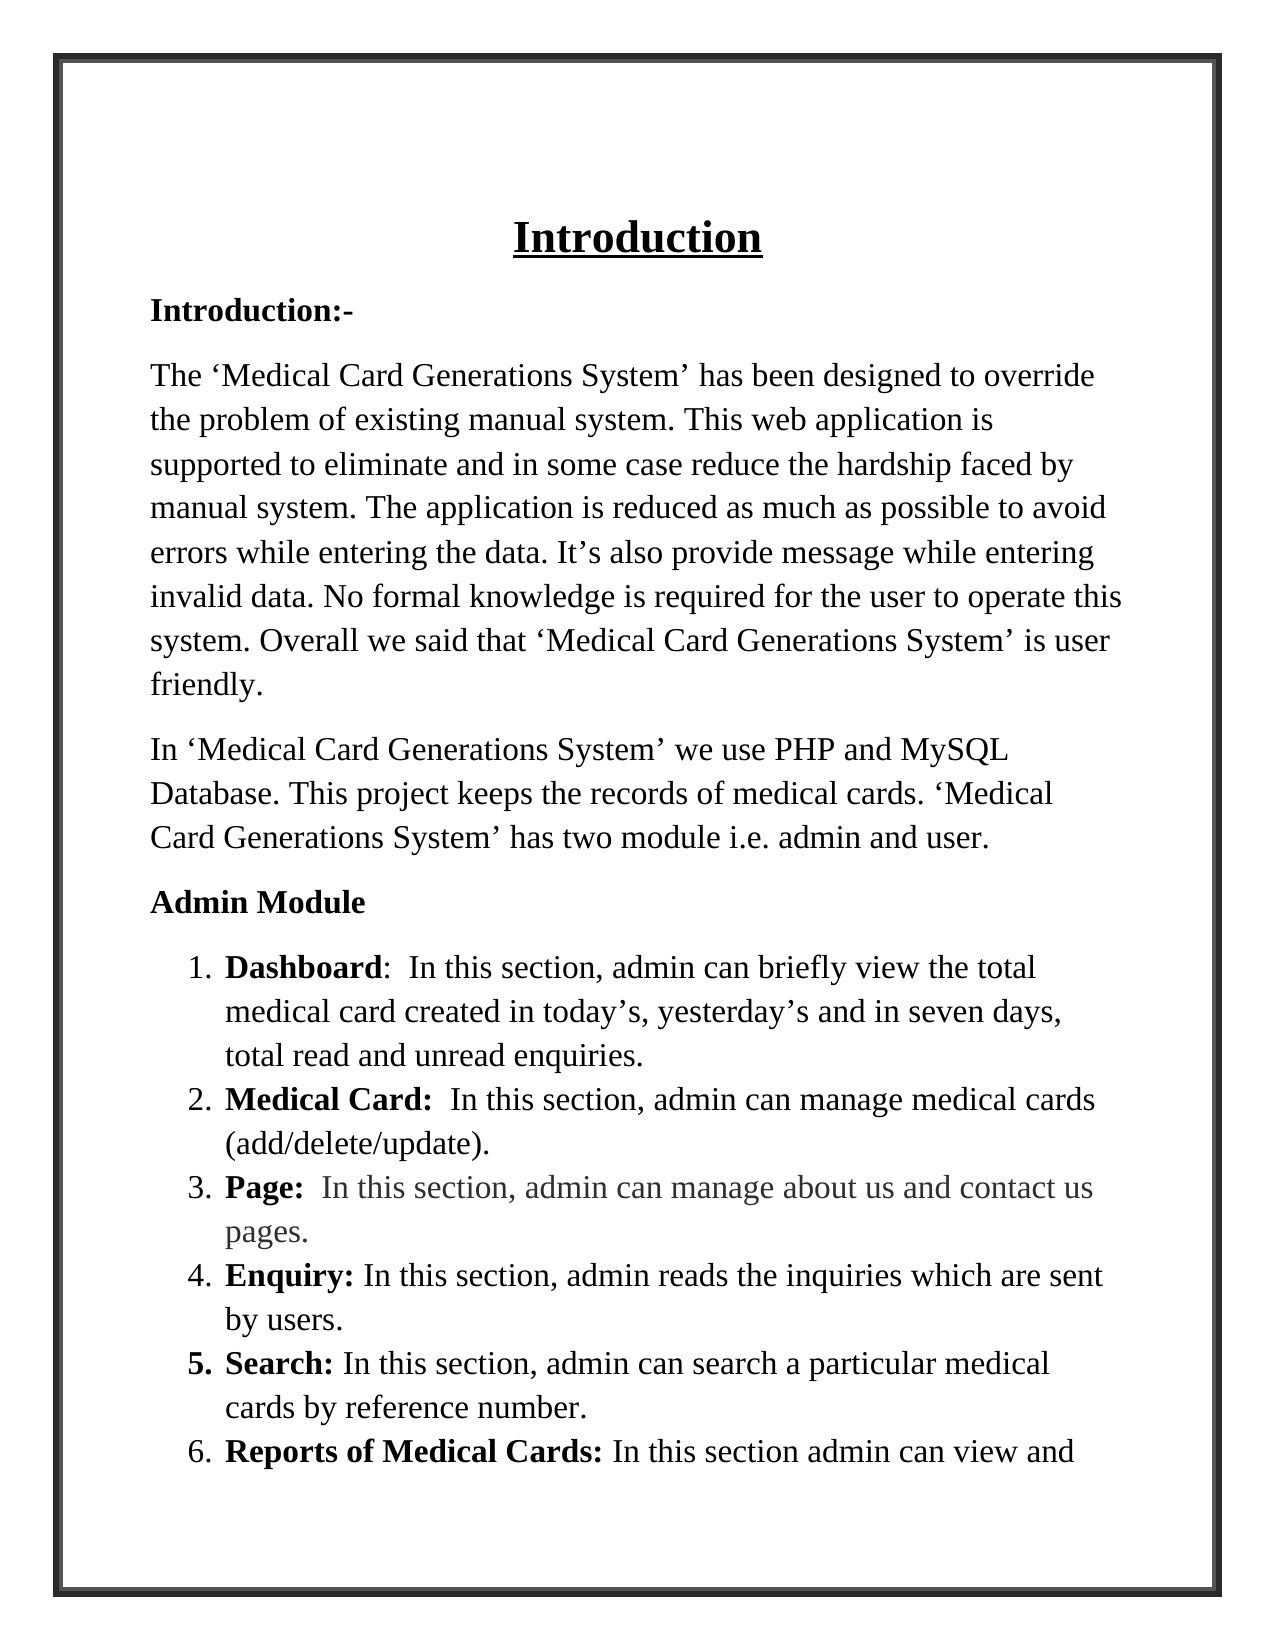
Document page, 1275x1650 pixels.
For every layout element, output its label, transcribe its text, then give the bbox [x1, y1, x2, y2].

list Enquiry: In this section, admin reads the inquiries which are sent by users. [187, 1255, 1125, 1338]
text In ‘Medical Card Generations System’ we use PHP and MySQL Database. This project keeps the records of medical cards. ‘Medical Card Generations System’ has two module i.e. admin and user. [150, 729, 1125, 855]
text Introduction [150, 209, 1125, 262]
list Page: In this section, admin can manage about us and contact us pages. [187, 1167, 1125, 1249]
list Medical Card: In this section, admin can manage medical cards (add/delete/update). [187, 1079, 1125, 1161]
list Search: In this section, admin can search a particular medical cards by reference number. [187, 1343, 1125, 1426]
text Admin Module [150, 882, 1125, 920]
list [187, 1432, 1125, 1470]
text Introduction:- [150, 291, 1125, 329]
text The ‘Medical Card Generations System’ has been designed to override the problem of existing manual system. This web application is supported to eliminate and in some case reduce the hardship faced by manual system. The application is reduced as much as possible to avoid errors while entering the data. It’s also provide message while entering invalid data. No formal knowledge is required for the user to operate this system. Overall we said that ‘Medical Card Generations System’ is user friendly. [150, 356, 1125, 702]
list Dashboard: In this section, admin can briefly view the total medical card created in today’s, yesterday’s and in seven days, total read and unread enquiries. [187, 947, 1125, 1073]
